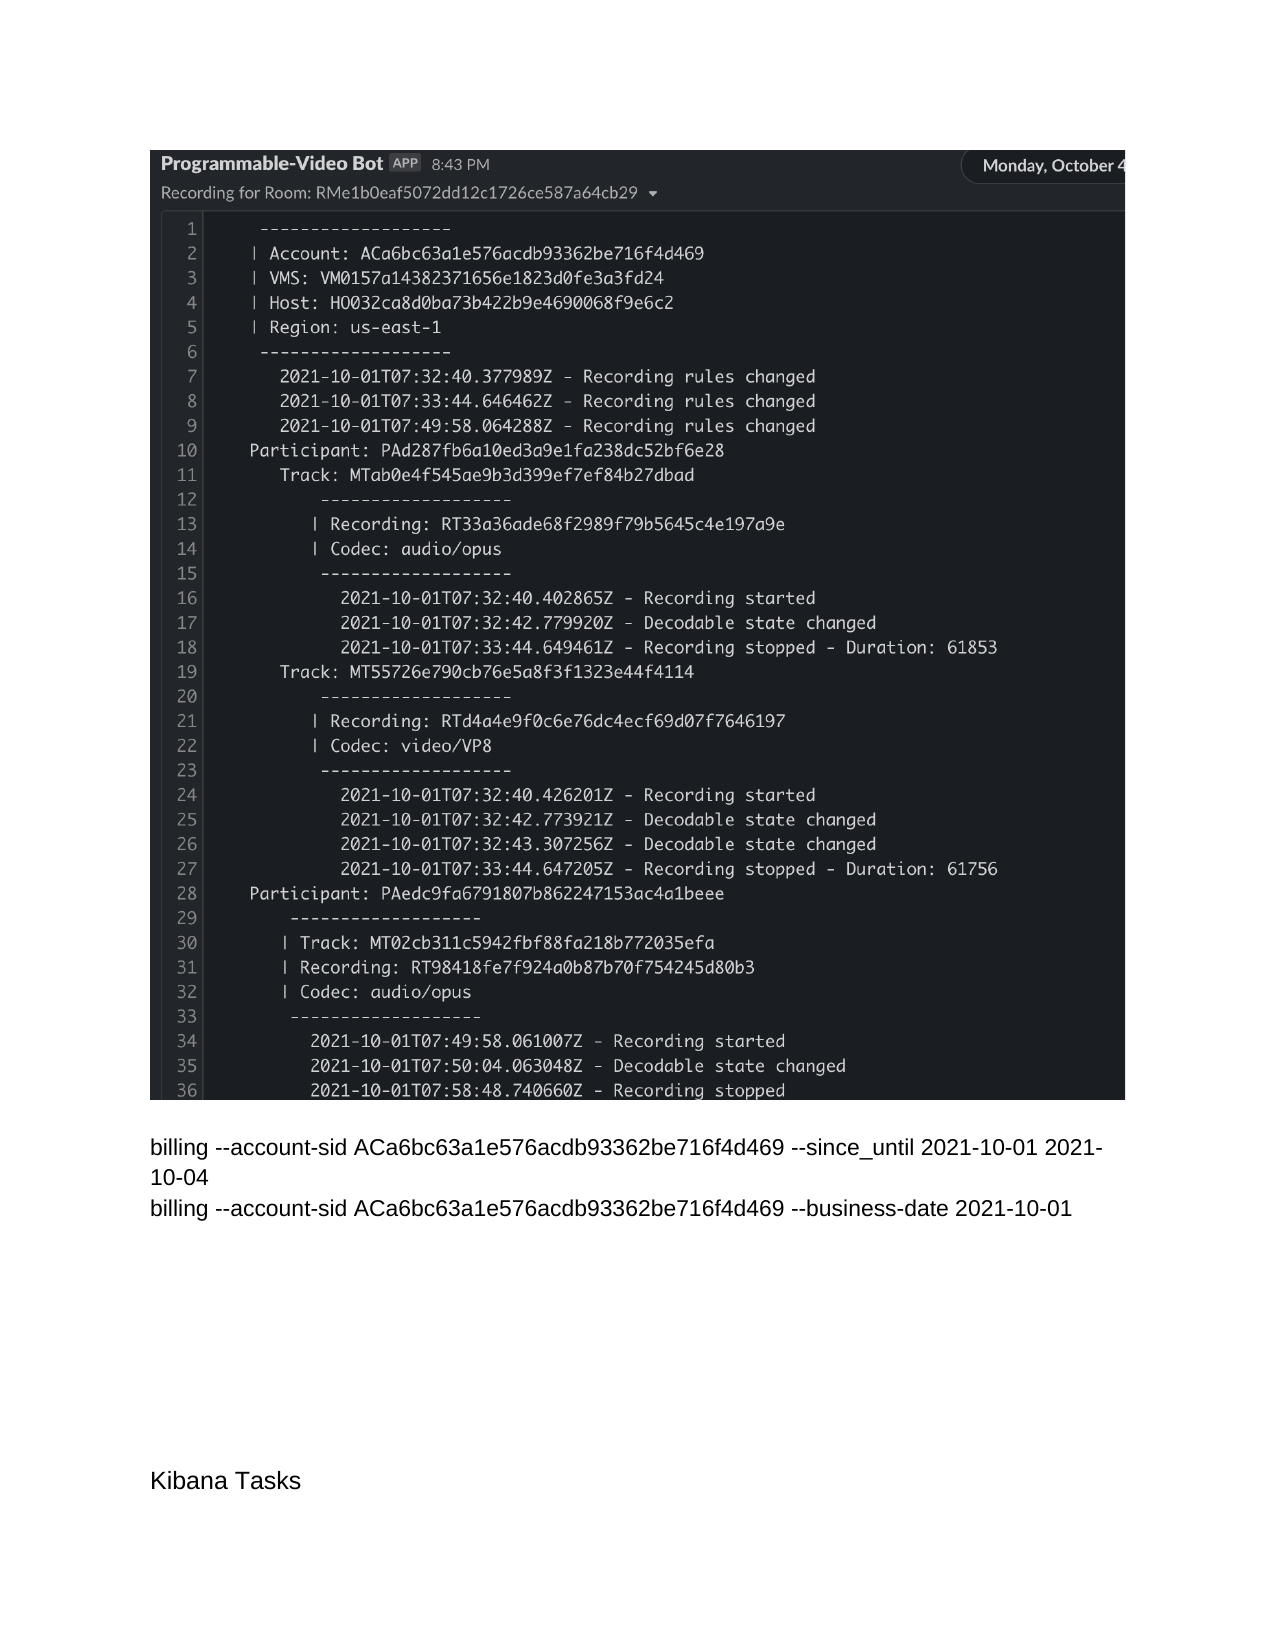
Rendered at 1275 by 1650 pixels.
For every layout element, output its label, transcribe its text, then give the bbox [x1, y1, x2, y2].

picture [150, 150, 1125, 1100]
text billing --account-sid ACa6bc63a1e576acdb93362be716f4d469 --since_until 2021-10-01 2021-10-04 [150, 1134, 1125, 1191]
text billing --account-sid ACa6bc63a1e576acdb93362be716f4d469 --business-date 2021-10-01 [150, 1194, 1125, 1221]
text Kibana Tasks [150, 1466, 1125, 1495]
